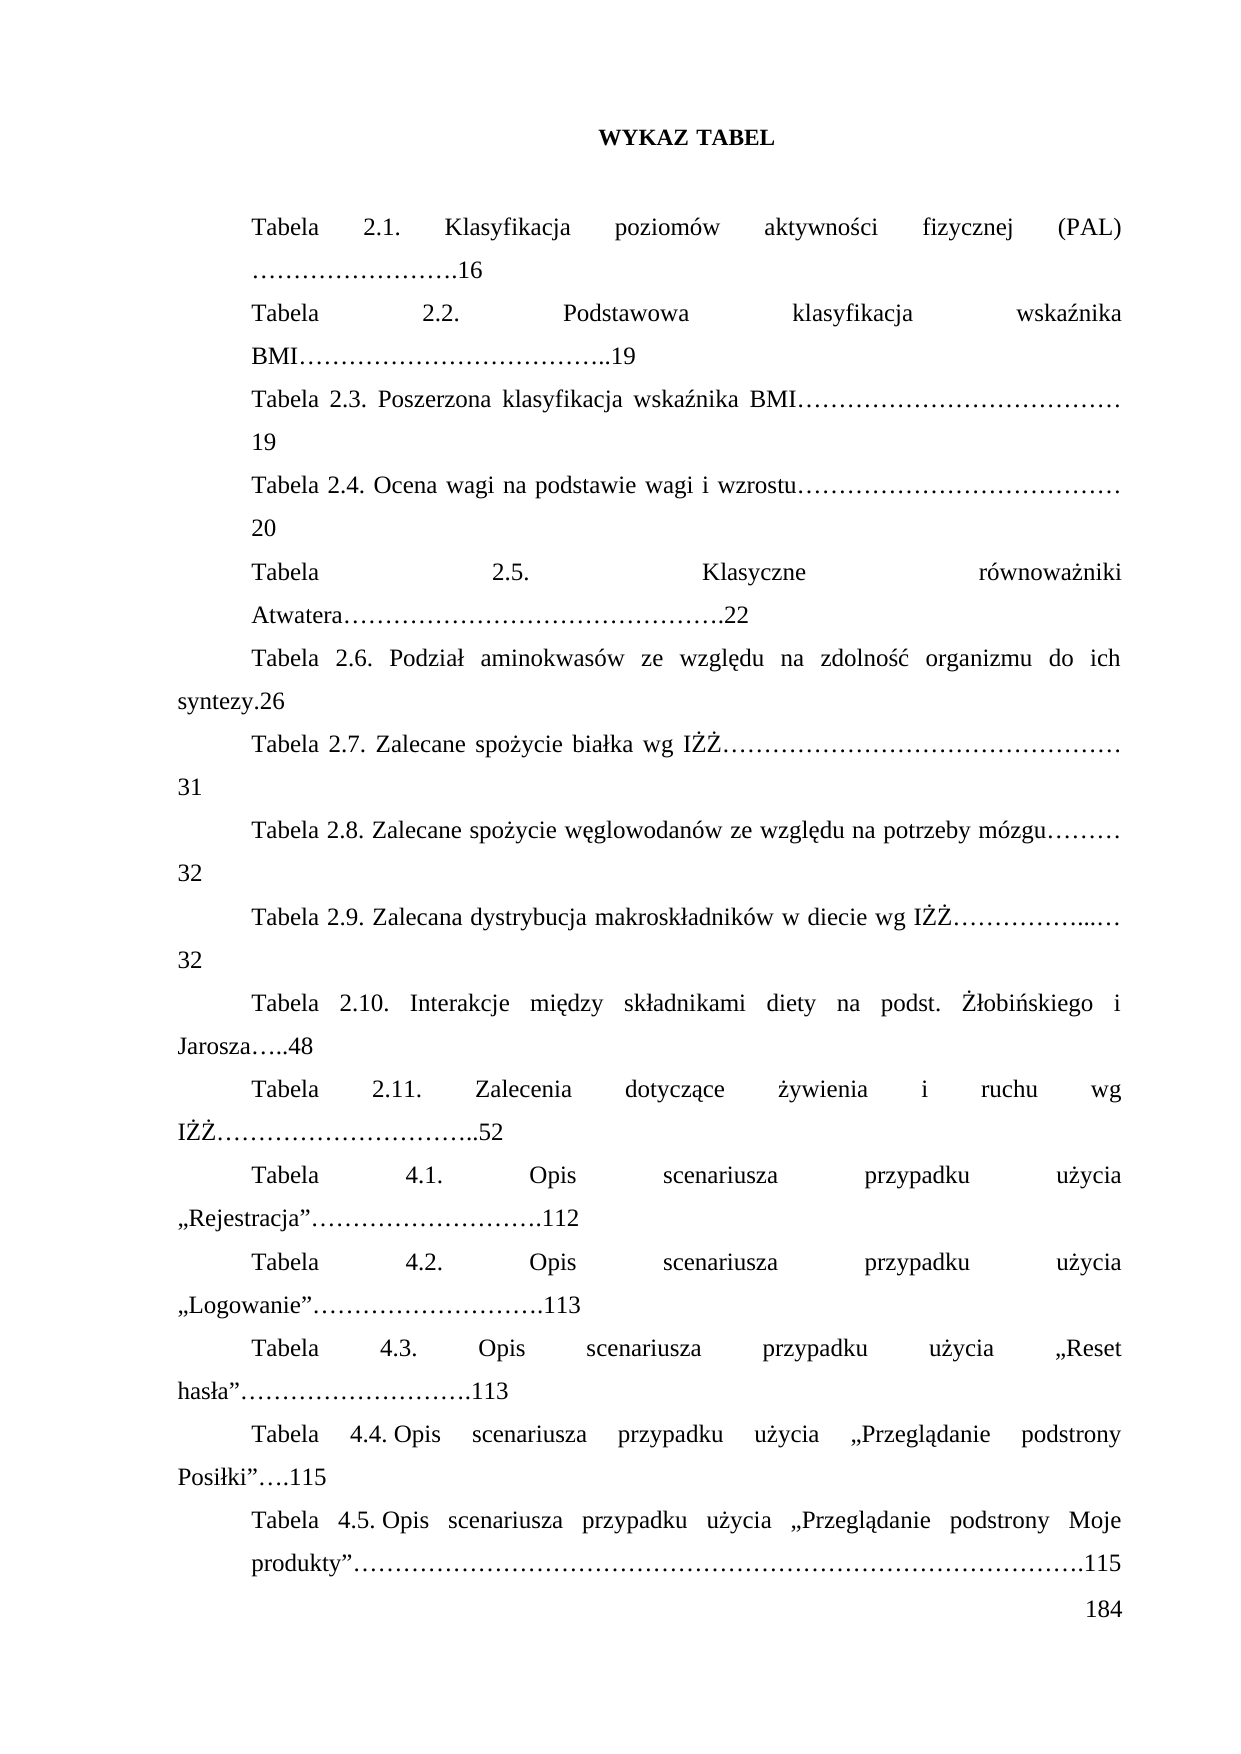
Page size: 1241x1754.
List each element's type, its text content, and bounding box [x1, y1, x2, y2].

text Tabela 2.11. Zalecenia dotyczące żywienia i ruchu wg IŻŻ…………………………..52 [177, 1074, 1122, 1146]
subtitle wykaz tabel [177, 118, 1122, 152]
text Tabela 2.2. Podstawowa klasyfikacja wskaźnika BMI………………………………..19 [251, 298, 1122, 370]
text 2 [251, 557, 1122, 628]
text 31 [177, 729, 1122, 801]
text ………32 [177, 815, 1122, 887]
text Tabela 2.10. Interakcje między składnikami diety na podst. Żłobińskiego i Jarosza…..48 [177, 988, 1122, 1060]
text Tabela 2.9. składników……………...…32 [177, 902, 1122, 973]
text 6 [177, 643, 1122, 715]
text Tabela 2.4. Ocena wagi na podstawie wagi i wzrostu…………………………………20 [251, 470, 1122, 542]
text Tabela 2.3. Poszerzona klasyfikacja wskaźnika BMI…………………………………19 [251, 384, 1122, 456]
text Tabela 2.1. Klasyfikacja poziomów aktywności fizycznej (PAL)…………………….16 [251, 212, 1122, 283]
